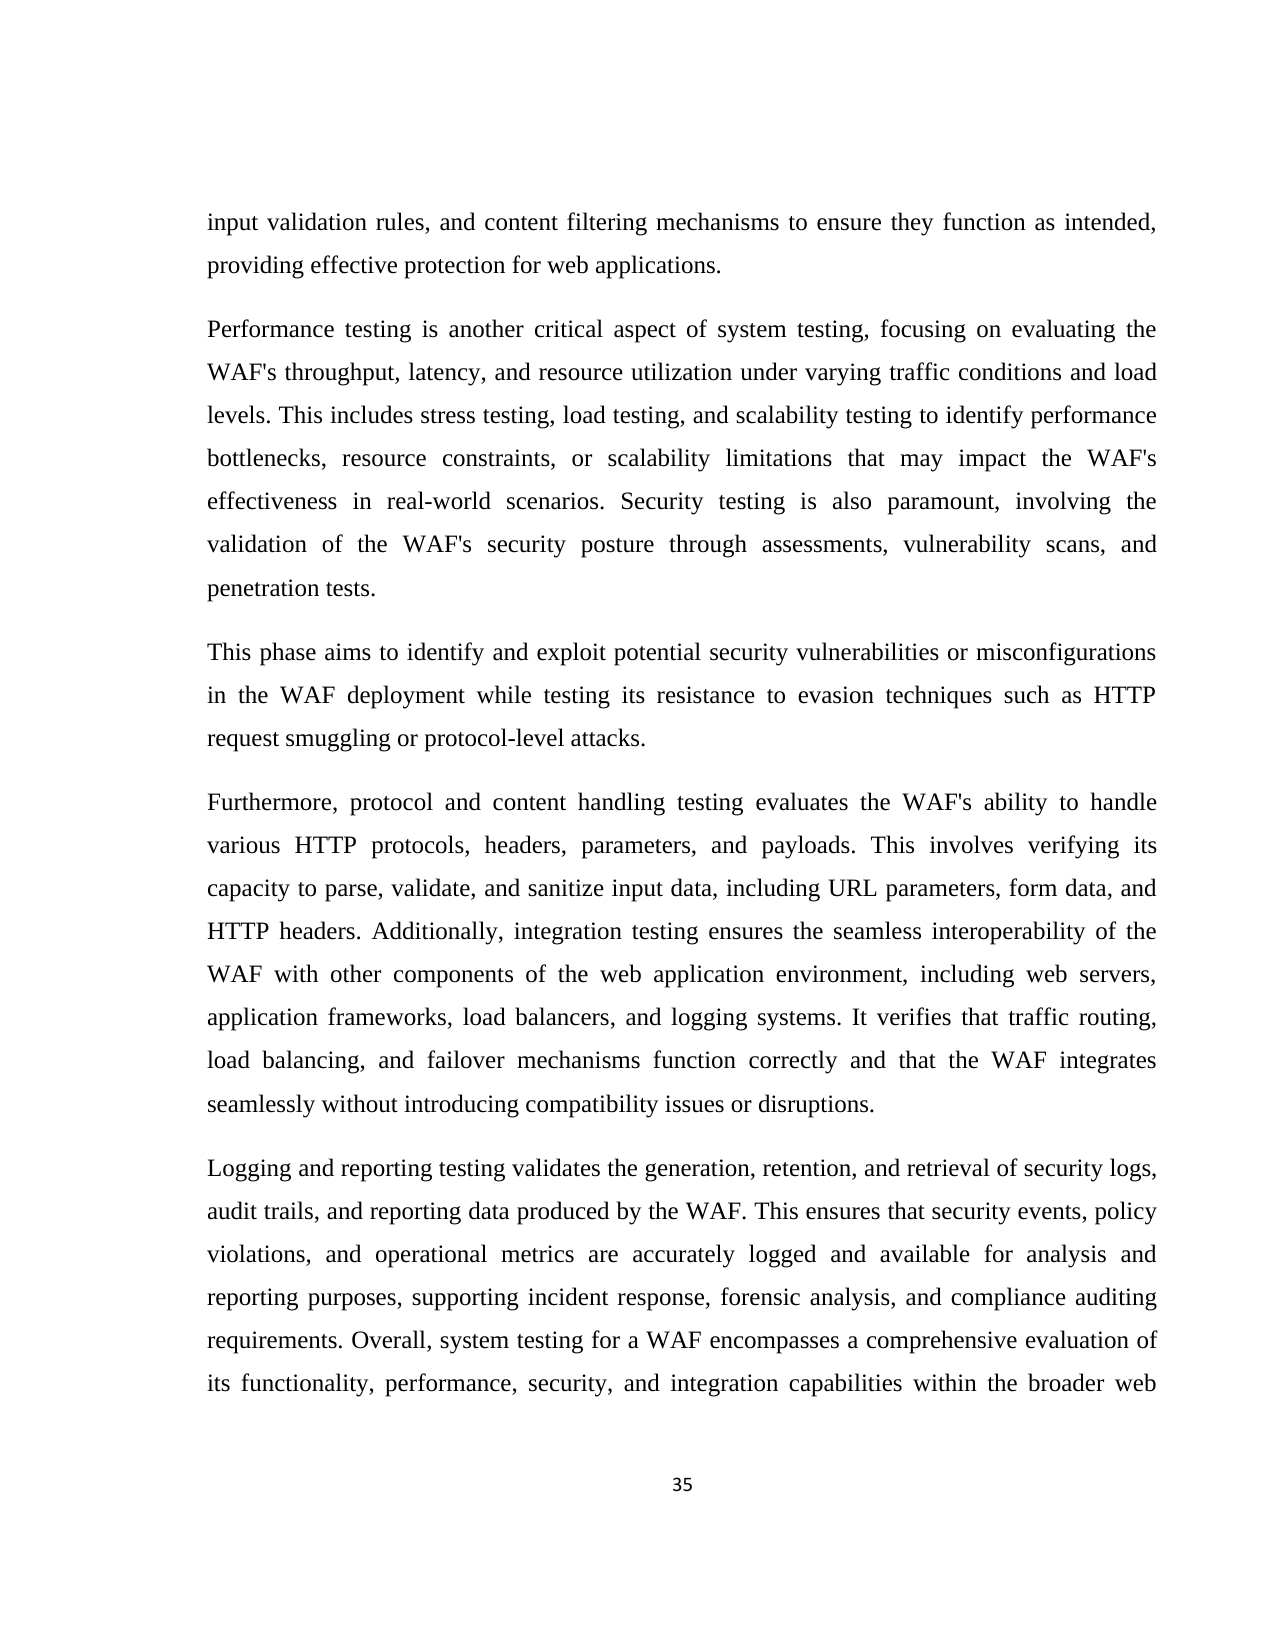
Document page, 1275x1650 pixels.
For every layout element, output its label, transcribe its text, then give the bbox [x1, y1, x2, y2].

text Performance testing is another critical aspect of system testing, focusing on evaluating the WAF's throughput, latency, and resource utilization under varying traffic conditions and load levels. This includes stress testing, load testing, and scalability testing to identify performance bottlenecks, resource constraints, or scalability limitations that may impact the WAF's effectiveness in real-world scenarios. Security testing is also paramount, involving the validation of the WAF's security posture through assessments, vulnerability scans, and penetration tests. [207, 314, 1158, 601]
text Furthermore, protocol and content handling testing evaluates the WAF's ability to handle various HTTP protocols, headers, parameters, and payloads. This involves verifying its capacity to parse, validate, and sanitize input data, including URL parameters, form data, and HTTP headers. Additionally, integration testing ensures the seamless interoperability of the WAF with other components of the web application environment, including web servers, application frameworks, load balancers, and logging systems. It verifies that traffic routing, load balancing, and failover mechanisms function correctly and that the WAF integrates seamlessly without introducing compatibility issues or disruptions. [207, 787, 1158, 1117]
text This phase aims to identify and exploit potential security vulnerabilities or misconfigurations in the WAF deployment while testing its resistance to evasion techniques such as HTTP request smuggling or protocol-level attacks. [207, 637, 1158, 752]
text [207, 1153, 1158, 1397]
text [207, 207, 1158, 279]
